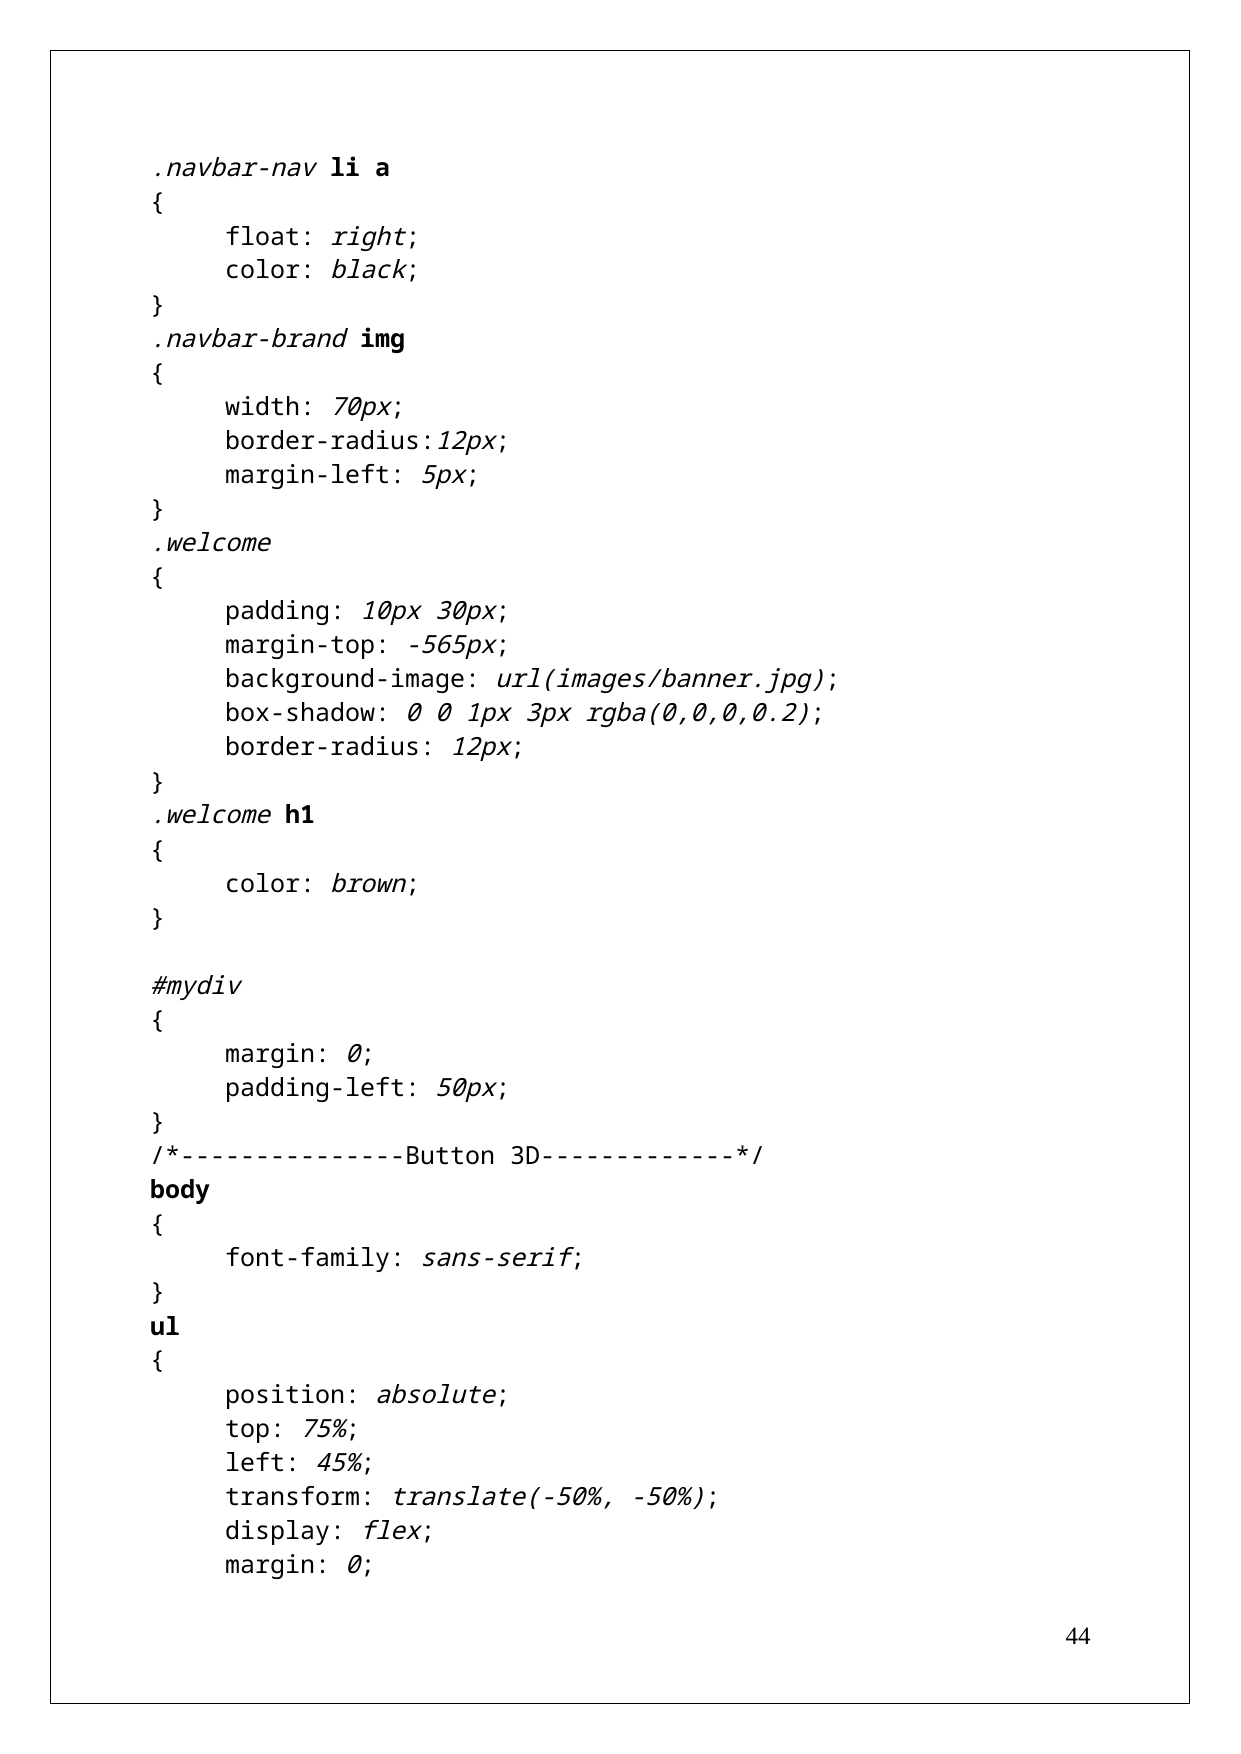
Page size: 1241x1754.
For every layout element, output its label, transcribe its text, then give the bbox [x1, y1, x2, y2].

text top: 75%; [150, 1410, 1090, 1444]
text } [150, 899, 1090, 933]
text font-family: sans-serif; [150, 1240, 1090, 1274]
text display: flex; [150, 1512, 1090, 1547]
text { [150, 354, 1090, 388]
text { [150, 559, 1090, 593]
text } [150, 763, 1090, 797]
text .welcome [150, 525, 1090, 559]
text .welcome h1 [150, 797, 1090, 831]
text border-radius: 12px; [150, 729, 1090, 763]
text } [150, 286, 1090, 320]
text margin: 0; [150, 1036, 1090, 1070]
text float: right; [150, 218, 1090, 252]
text { [150, 184, 1090, 218]
text transform: translate(-50%, -50%); [150, 1478, 1090, 1512]
text margin: 0; [150, 1547, 1090, 1581]
text .navbar-nav li a [150, 150, 1090, 184]
text } [150, 1274, 1090, 1308]
text { [150, 1002, 1090, 1036]
text } [150, 1104, 1090, 1138]
text background-image: url(images/banner.jpg); [150, 661, 1090, 695]
text padding: 10px 30px; [150, 593, 1090, 627]
text body [150, 1172, 1090, 1206]
text { [150, 831, 1090, 865]
text margin-top: -565px; [150, 627, 1090, 661]
text border-radius:12px; [150, 422, 1090, 457]
text .navbar-brand img [150, 320, 1090, 354]
text color: brown; [150, 865, 1090, 899]
text padding-left: 50px; [150, 1070, 1090, 1104]
text color: black; [150, 252, 1090, 286]
text #mydiv [150, 967, 1090, 1002]
text } [150, 491, 1090, 525]
text margin-left: 5px; [150, 457, 1090, 491]
text position: absolute; [150, 1376, 1090, 1410]
text { [150, 1342, 1090, 1376]
text /*---------------Button 3D-------------*/ [150, 1138, 1090, 1172]
text { [150, 1206, 1090, 1240]
text width: 70px; [150, 388, 1090, 422]
text left: 45%; [150, 1444, 1090, 1478]
text ul [150, 1308, 1090, 1342]
text box-shadow: 0 0 1px 3px rgba(0,0,0,0.2); [150, 695, 1090, 729]
